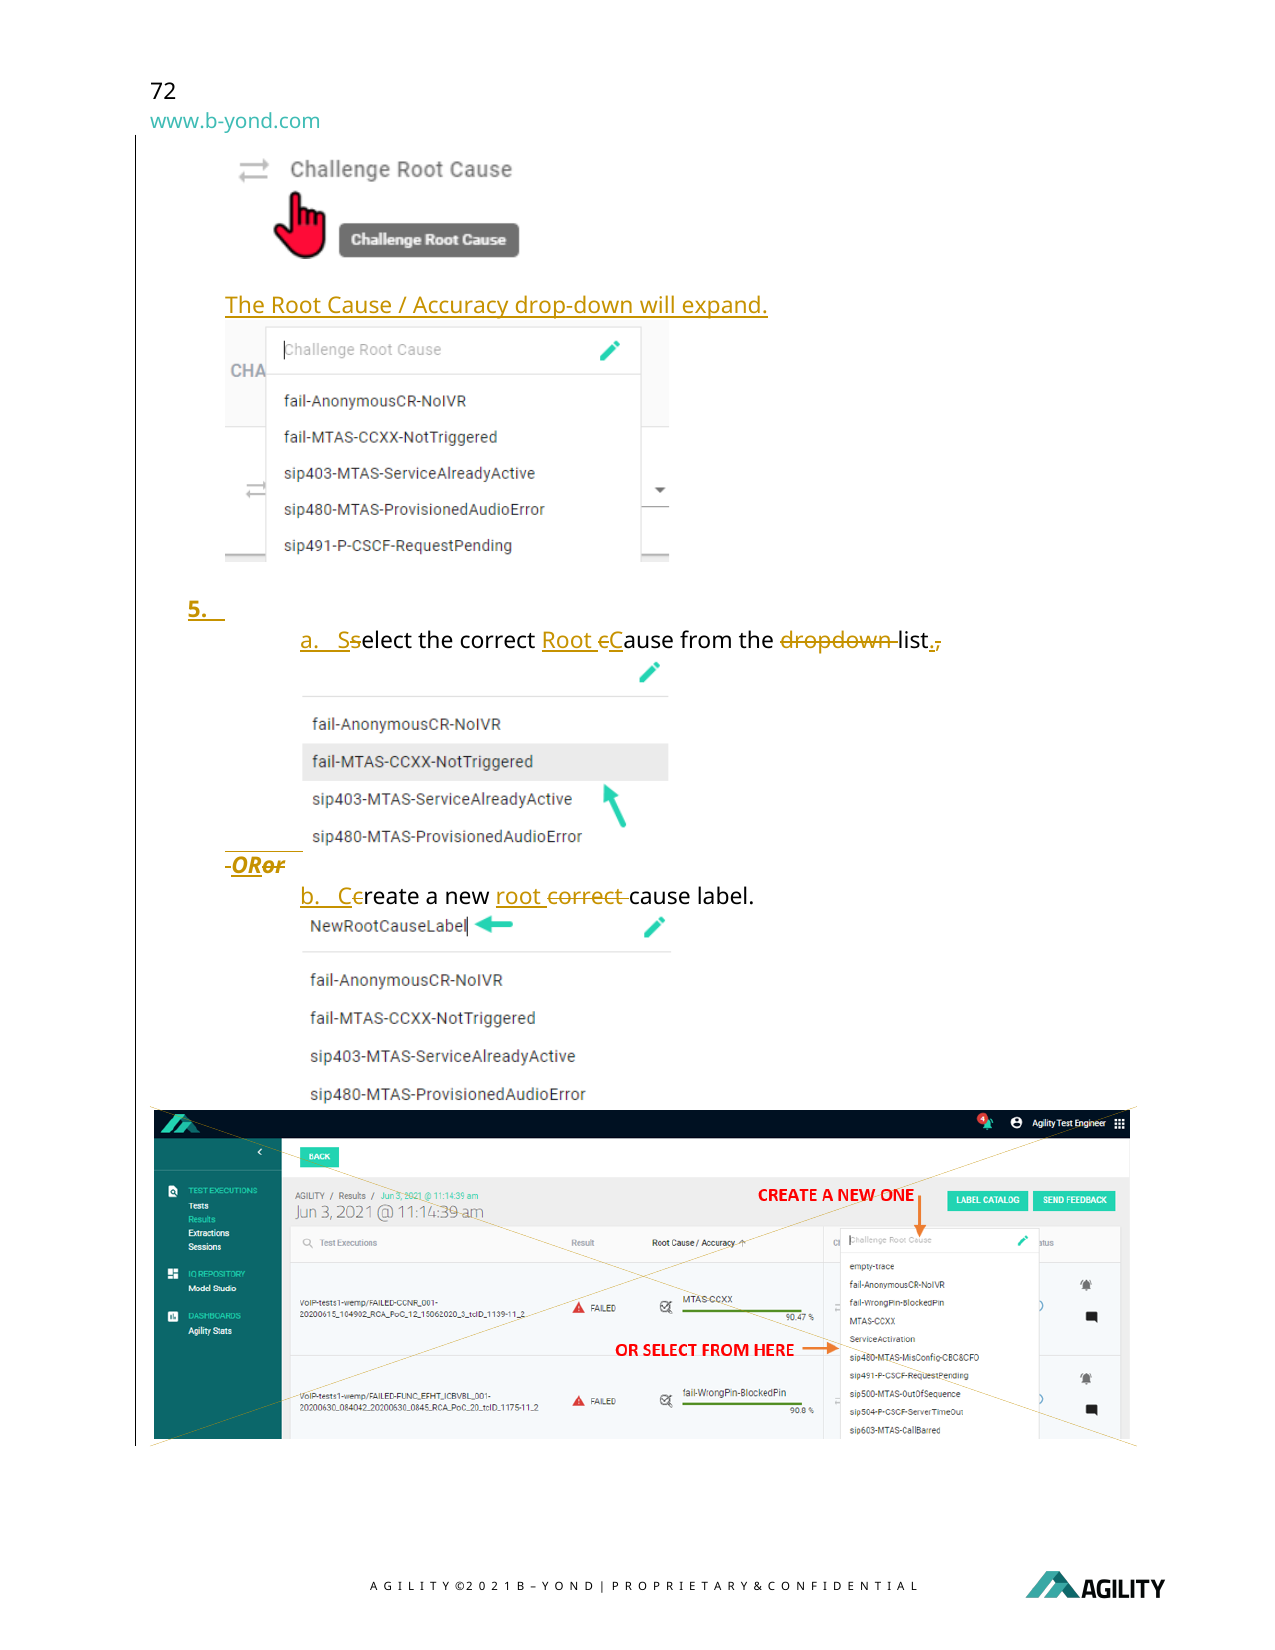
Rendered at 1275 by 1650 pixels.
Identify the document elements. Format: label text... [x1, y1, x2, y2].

picture [151, 1277, 1136, 1447]
picture [646, 1107, 1137, 1445]
picture [225, 320, 670, 562]
list elect the correct ause from the list [300, 624, 1137, 655]
picture [152, 911, 1135, 1276]
picture [225, 134, 530, 259]
list reate a new cause label. [300, 880, 1137, 911]
picture [150, 1108, 641, 1445]
picture [302, 655, 669, 849]
picture [1011, 1556, 1194, 1615]
